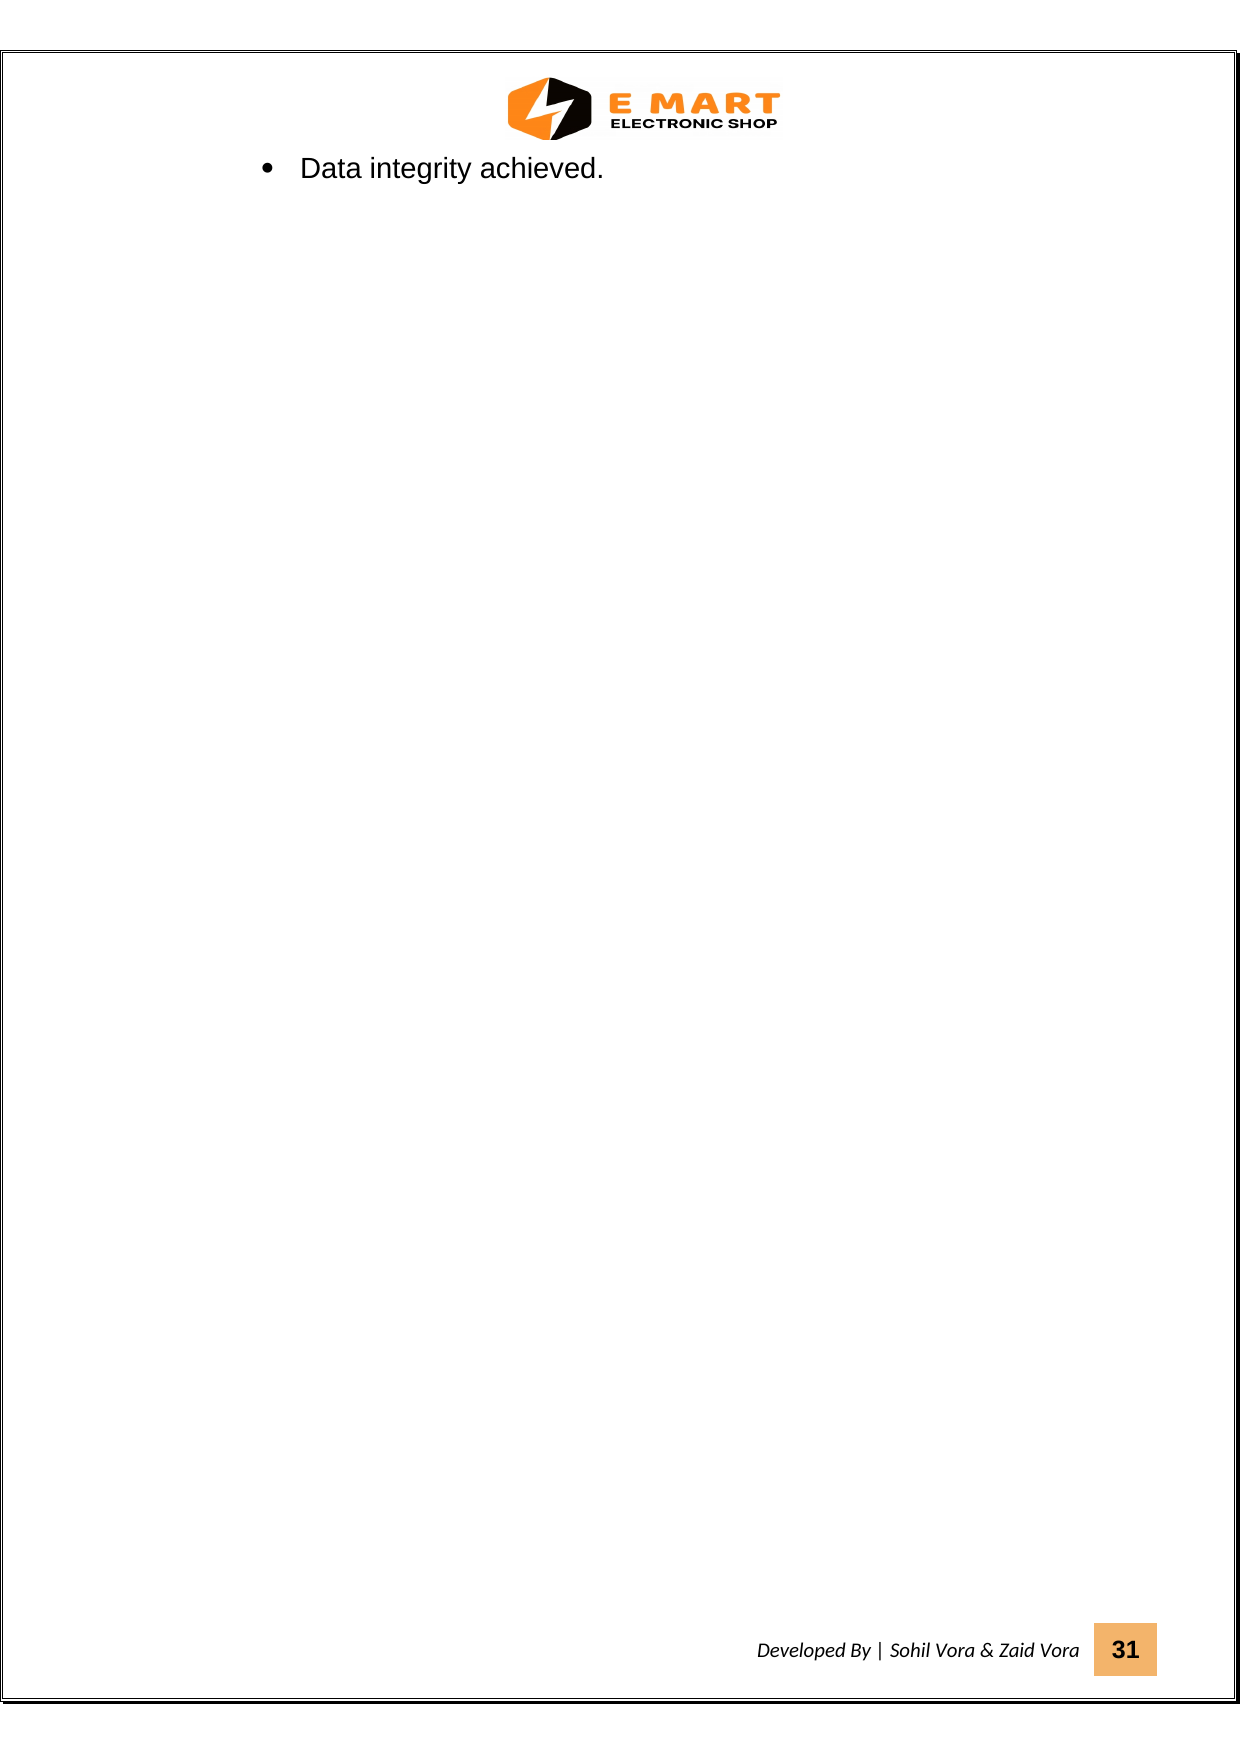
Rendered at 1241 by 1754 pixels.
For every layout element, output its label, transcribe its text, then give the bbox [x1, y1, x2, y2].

list Data integrity achieved. [262, 151, 1056, 185]
picture [504, 76, 783, 139]
